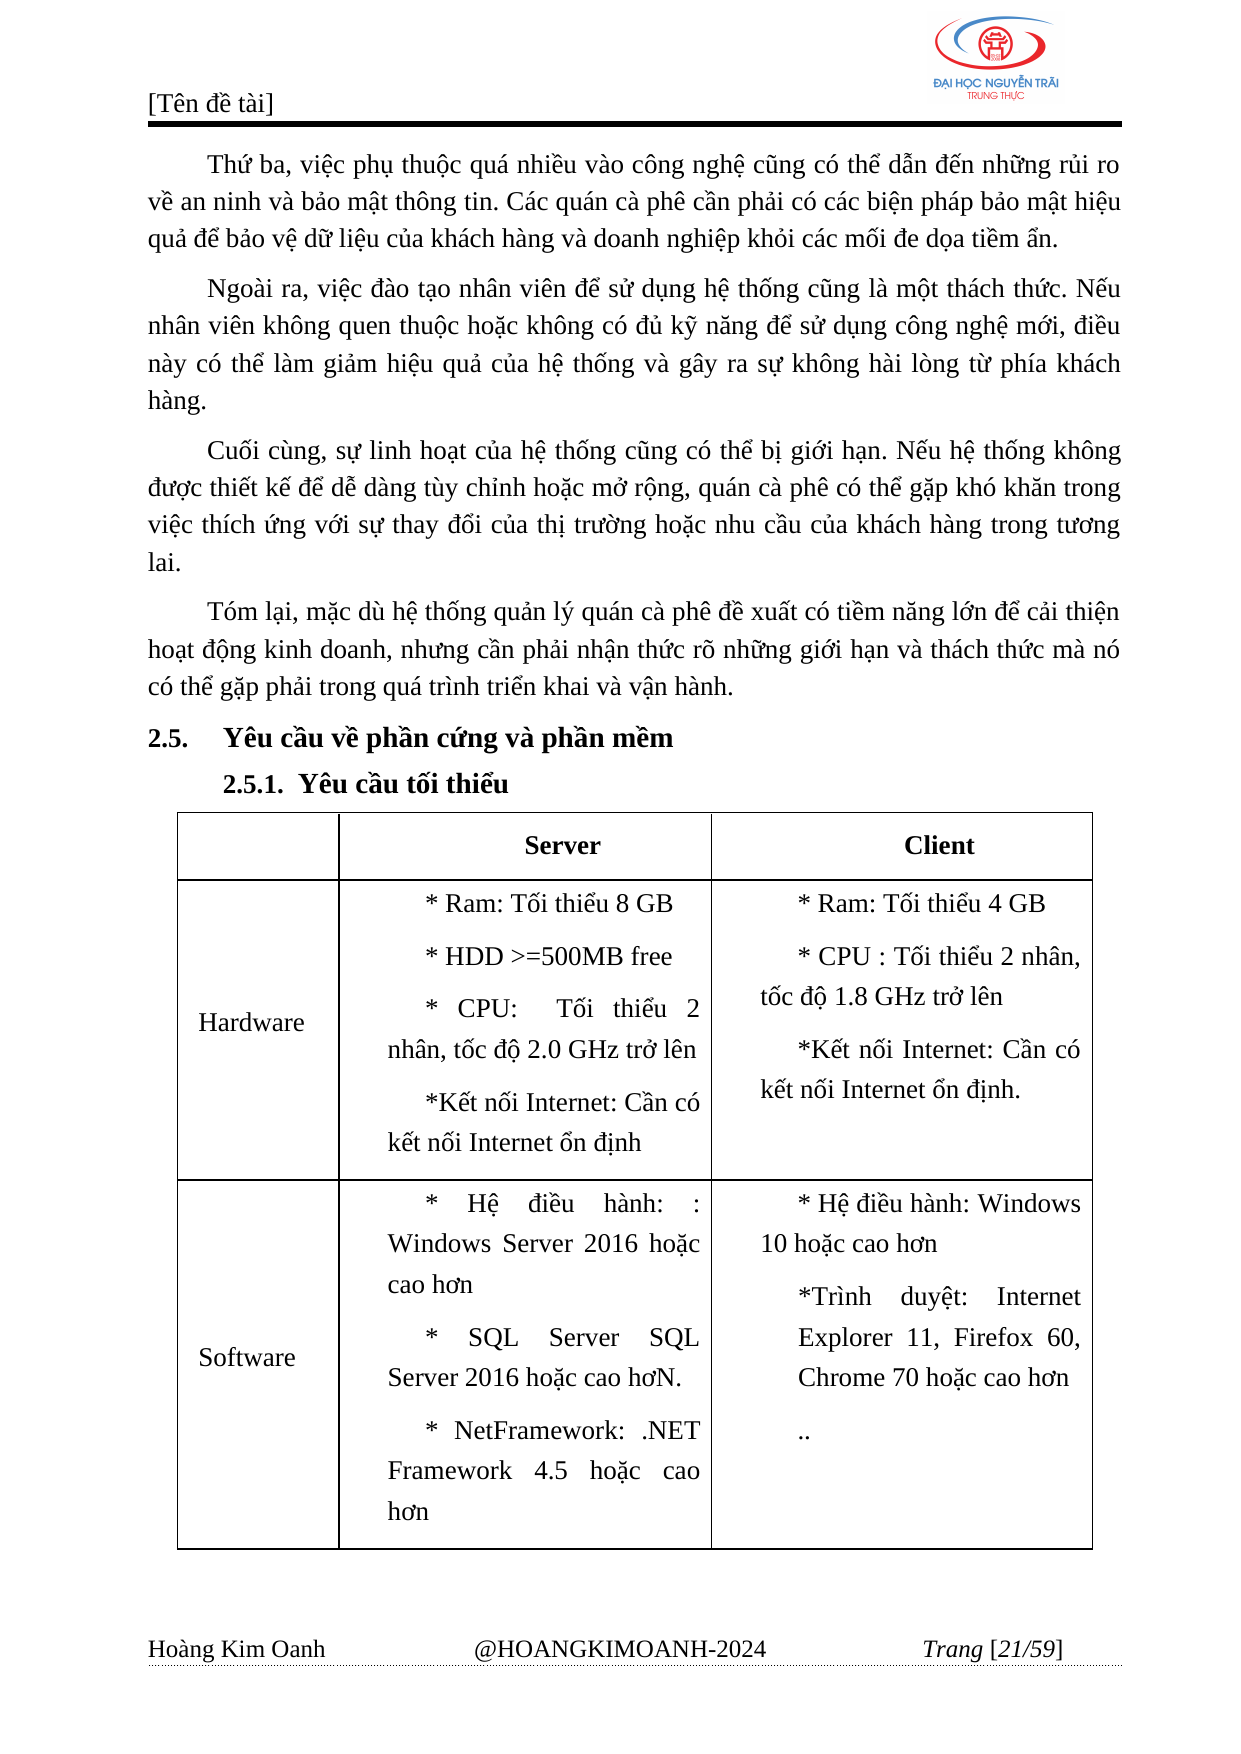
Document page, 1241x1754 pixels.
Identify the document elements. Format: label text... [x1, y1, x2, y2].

table_cell Software [178, 1181, 338, 1548]
table_header Client [712, 813, 1092, 879]
text Ngoài ra, việc đào tạo nhân viên để sử dụng hệ thống cũng là một thách thức. Nếu nhân viên không quen thuộc hoặc không có đủ kỹ năng để sử dụng công nghệ mới, điều này có thể làm giảm hiệu quả của hệ thống và gây ra sự không hài lòng từ phía khách hàng. [148, 272, 1122, 415]
picture [926, 11, 1065, 104]
text Tóm lại, mặc dù hệ thống quản lý quán cà phê đề xuất có tiềm năng lớn để cải thiện hoạt động kinh doanh, nhưng cần phải nhận thức rõ những giới hạn và thách thức mà nó có thể gặp phải trong quá trình triển khai và vận hành. [148, 595, 1122, 701]
table_header [178, 813, 339, 879]
table_cell Hardware [178, 881, 338, 1179]
subtitle Yêu cầu tối thiểu [223, 766, 1122, 799]
table_header Server [340, 813, 711, 879]
table_cell * Ram: Tối thiểu 4 GB * CPU : Tối thiểu 2 nhân, tốc độ 1.8 GHz trở lên *Kết nối Internet: Cần có kết nối Internet ổn định. [712, 881, 1092, 1179]
table_cell * Ram: Tối thiểu 8 GB * HDD >=500MB free * CPU: Tối thiểu 2 nhân, tốc độ 2.0 GHz trở lên *Kết nối Internet: Cần có kết nối Internet ổn định [340, 881, 711, 1179]
table_cell * Hệ điều hành: Windows 10 hoặc cao hơn *Trình duyệt: Internet Explorer 11, Firefox 60, Chrome 70 hoặc cao hơn .. [712, 1181, 1092, 1548]
text Thứ ba, việc phụ thuộc quá nhiều vào công nghệ cũng có thể dẫn đến những rủi ro về an ninh và bảo mật thông tin. Các quán cà phê cần phải có các biện pháp bảo mật hiệu quả để bảo vệ dữ liệu của khách hàng và doanh nghiệp khỏi các mối đe dọa tiềm ẩn. [148, 148, 1122, 253]
text Cuối cùng, sự linh hoạt của hệ thống cũng có thể bị giới hạn. Nếu hệ thống không được thiết kế để dễ dàng tùy chỉnh hoặc mở rộng, quán cà phê có thể gặp khó khăn trong việc thích ứng với sự thay đổi của thị trường hoặc nhu cầu của khách hàng trong tương lai. [148, 434, 1122, 577]
table_cell * Hệ điều hành: : Windows Server 2016 hoặc cao hơn * SQL Server SQL Server 2016 hoặc cao hơN. * NetFramework: .NET Framework 4.5 hoặc cao hơn [340, 1181, 711, 1548]
subtitle Yêu cầu về phần cứng và phần mềm [148, 720, 1122, 753]
